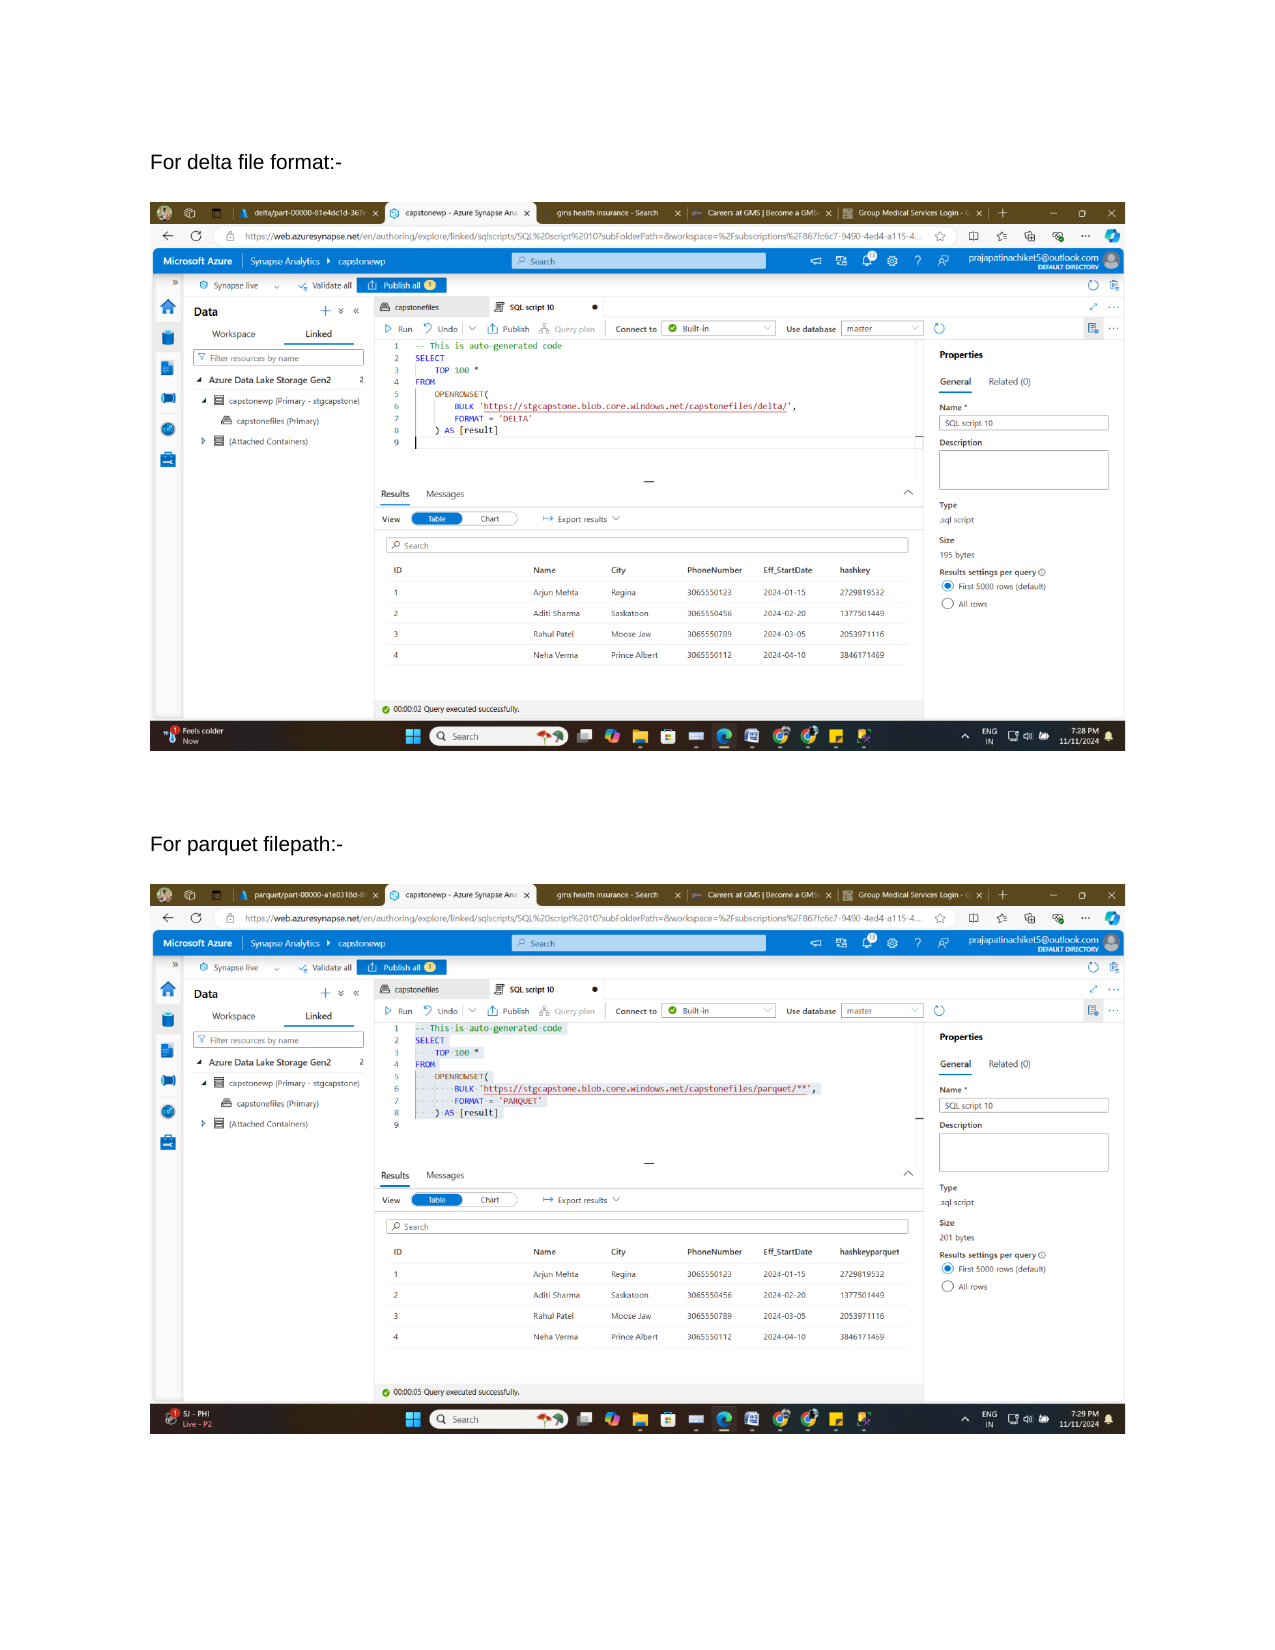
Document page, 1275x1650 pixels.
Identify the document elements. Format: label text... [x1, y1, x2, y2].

picture [150, 884, 1125, 1434]
text For delta file format:- [150, 150, 1125, 174]
text For parquet filepath:- [150, 832, 1125, 856]
picture [150, 202, 1125, 751]
